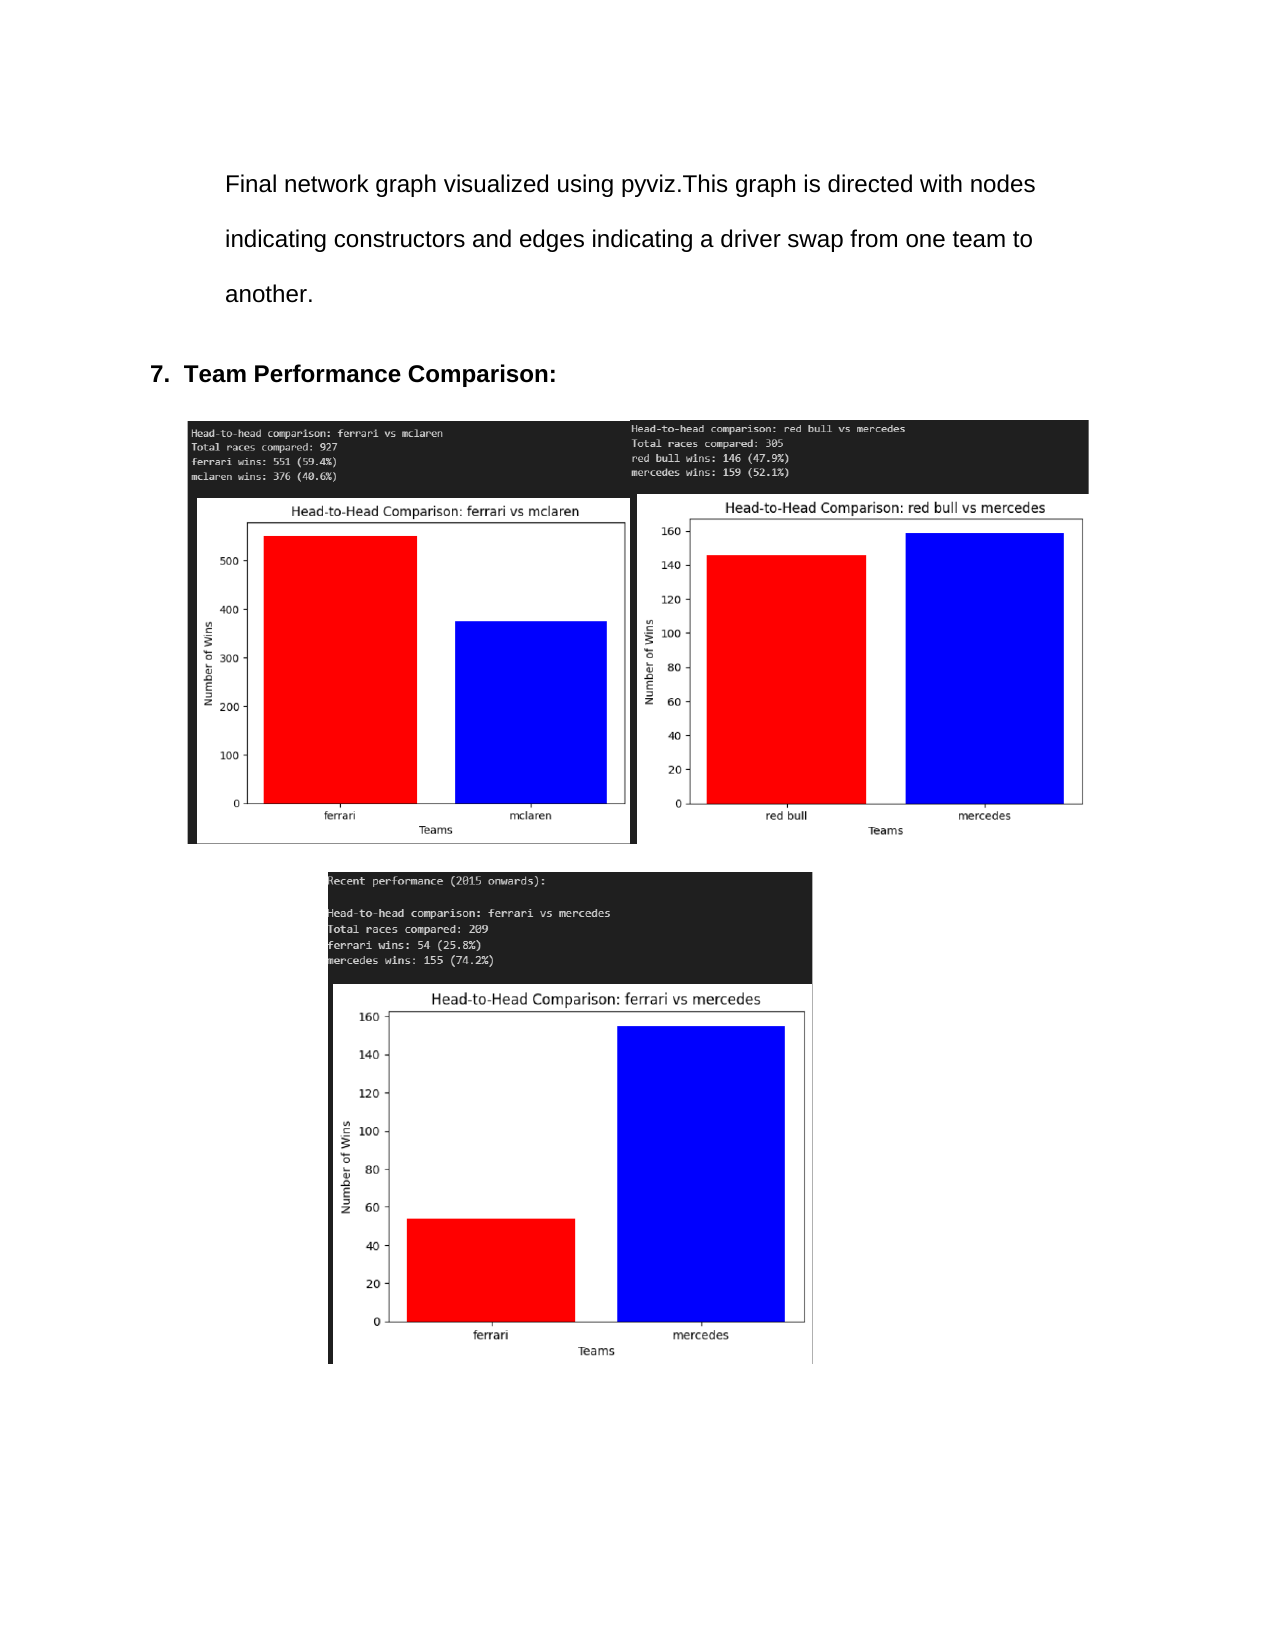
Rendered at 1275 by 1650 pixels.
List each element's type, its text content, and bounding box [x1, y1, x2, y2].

text Final network graph visualized using pyviz.This graph is directed with nodes indicating constructors and edges indicating a driver swap from one team to another. [225, 150, 1125, 308]
text 7. Team Performance Comparison: [150, 340, 1125, 388]
picture [187, 420, 1089, 844]
picture [328, 872, 813, 1364]
